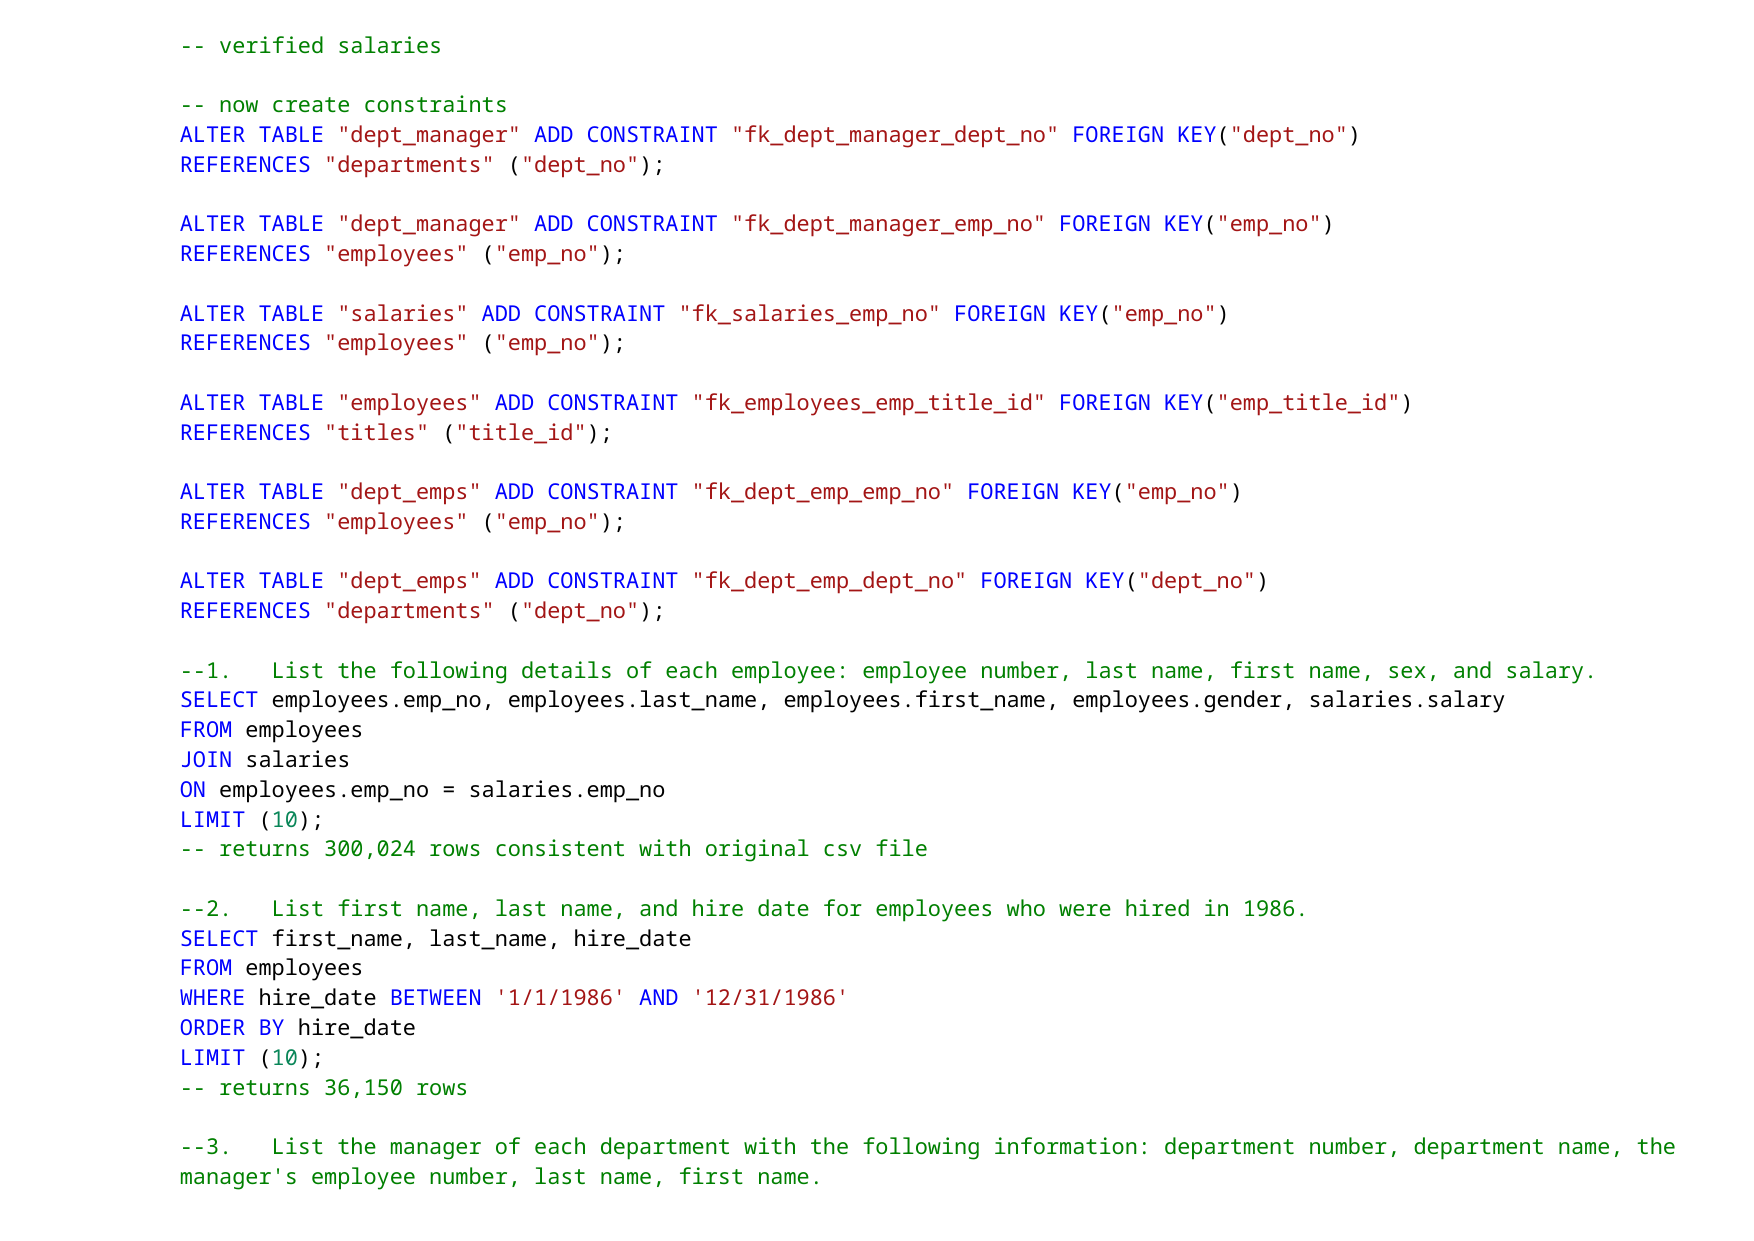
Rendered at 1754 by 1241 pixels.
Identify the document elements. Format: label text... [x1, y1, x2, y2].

text ORDER BY hire_date [179, 1012, 1724, 1042]
text REFERENCES "employees" ("emp_no"); [179, 238, 1724, 268]
text REFERENCES "departments" ("dept_no"); [179, 149, 1724, 178]
text --2. List first name, last name, and hire date for employees who were hired in 1986. [179, 893, 1724, 923]
text -- now create constraints [179, 89, 1724, 119]
text JOIN salaries [179, 744, 1724, 774]
text SELECT employees.emp_no, employees.last_name, employees.first_name, employees.gender, salaries.salary [179, 684, 1724, 714]
text -- returns 36,150 rows [179, 1072, 1724, 1101]
text ALTER TABLE "dept_manager" ADD CONSTRAINT "fk_dept_manager_emp_no" FOREIGN KEY("emp_no") [179, 208, 1724, 238]
text -- returns 300,024 rows consistent with original csv file [179, 833, 1724, 863]
text ALTER TABLE "employees" ADD CONSTRAINT "fk_employees_emp_title_id" FOREIGN KEY("emp_title_id") [179, 387, 1724, 417]
text --3. List the manager of each department with the following information: department number, department name, the manager's employee number, last name, first name. [179, 1131, 1724, 1191]
text WHERE hire_date BETWEEN '1/1/1986' AND '12/31/1986' [179, 982, 1724, 1012]
text FROM employees [179, 952, 1724, 982]
text SELECT first_name, last_name, hire_date [179, 923, 1724, 952]
text REFERENCES "employees" ("emp_no"); [179, 327, 1724, 357]
text REFERENCES "titles" ("title_id"); [179, 417, 1724, 446]
text ON employees.emp_no = salaries.emp_no [179, 774, 1724, 803]
text REFERENCES "employees" ("emp_no"); [179, 506, 1724, 536]
text ALTER TABLE "salaries" ADD CONSTRAINT "fk_salaries_emp_no" FOREIGN KEY("emp_no") [179, 297, 1724, 327]
text REFERENCES "departments" ("dept_no"); [179, 595, 1724, 625]
text --1. List the following details of each employee: employee number, last name, first name, sex, and salary. [179, 654, 1724, 684]
text ALTER TABLE "dept_emps" ADD CONSTRAINT "fk_dept_emp_emp_no" FOREIGN KEY("emp_no") [179, 476, 1724, 506]
text ALTER TABLE "dept_emps" ADD CONSTRAINT "fk_dept_emp_dept_no" FOREIGN KEY("dept_no") [179, 565, 1724, 595]
text LIMIT (10); [179, 1042, 1724, 1072]
text LIMIT (10); [179, 803, 1724, 833]
text -- verified salaries [179, 29, 1724, 59]
text ALTER TABLE "dept_manager" ADD CONSTRAINT "fk_dept_manager_dept_no" FOREIGN KEY("dept_no") [179, 119, 1724, 149]
text FROM employees [179, 714, 1724, 744]
